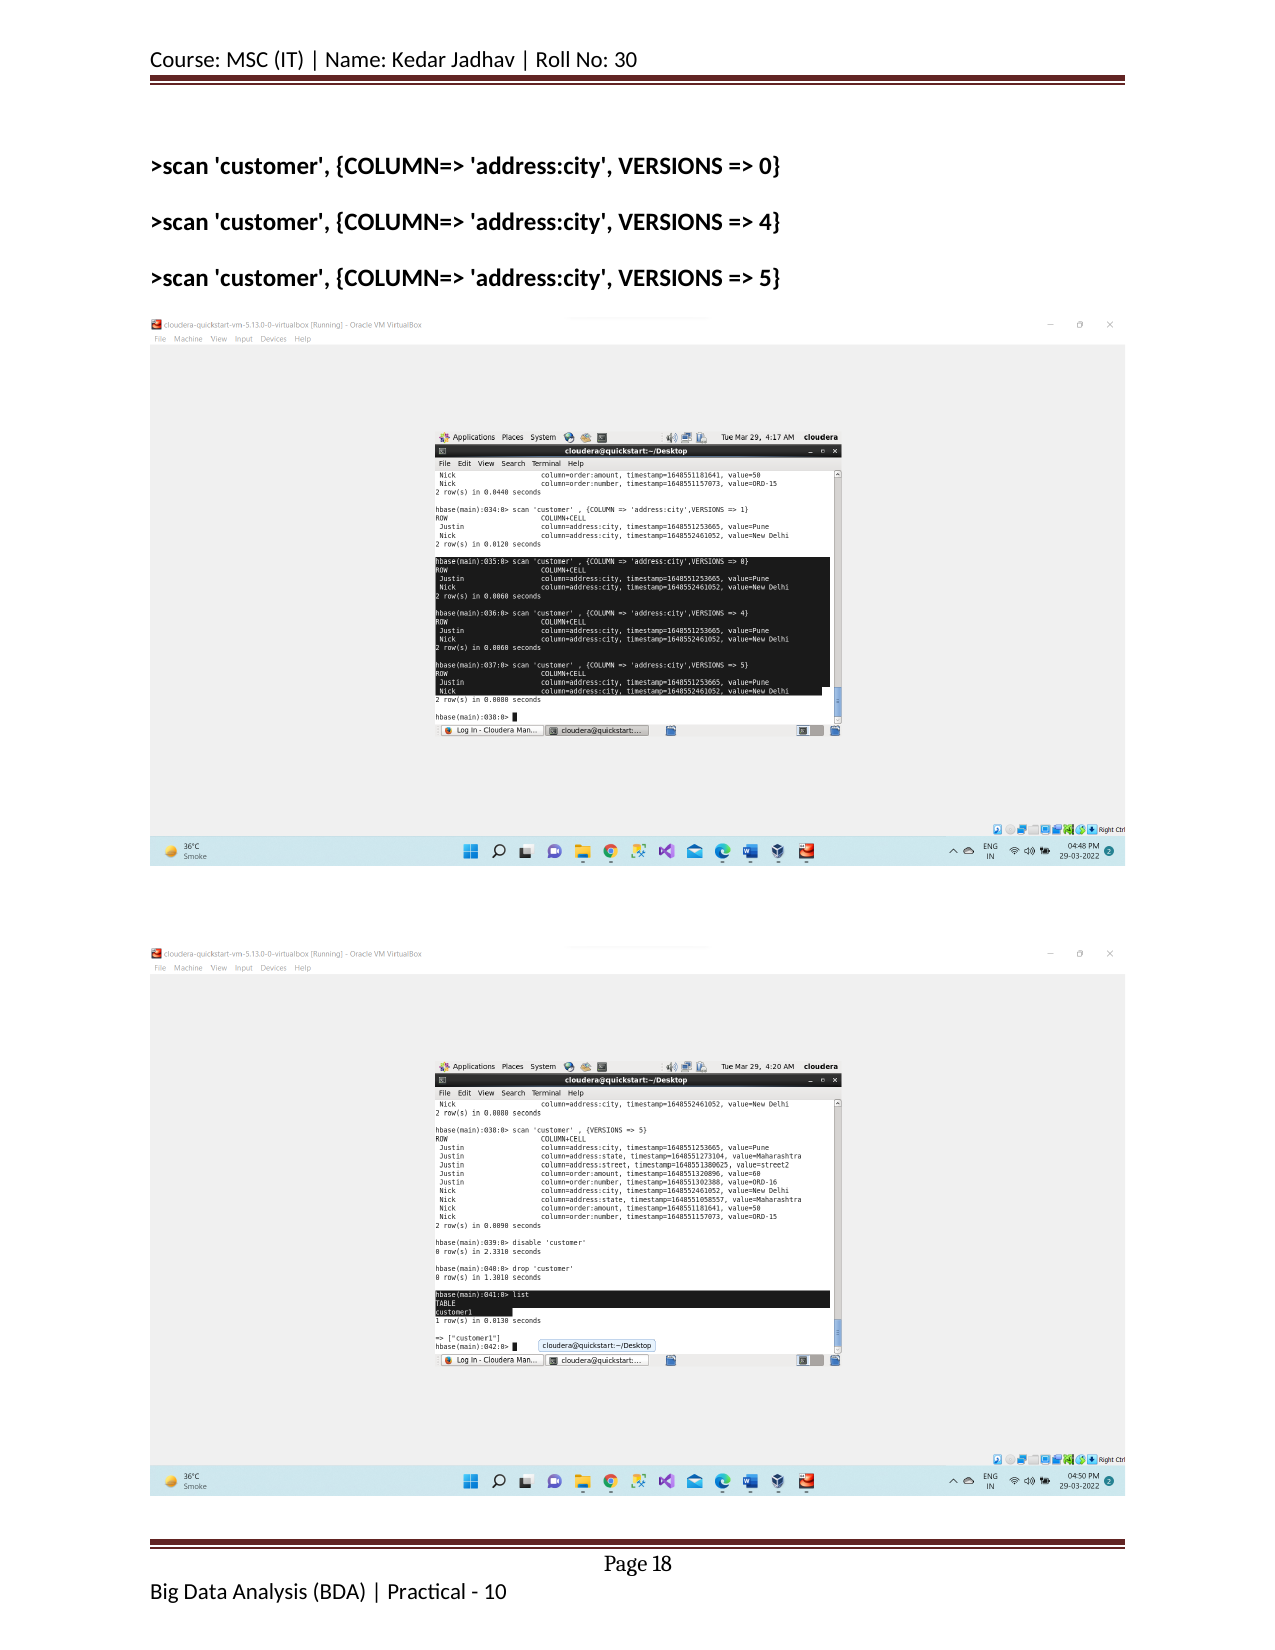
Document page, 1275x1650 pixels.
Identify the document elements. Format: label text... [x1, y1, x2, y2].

picture [150, 946, 1125, 1496]
picture [150, 317, 1125, 866]
text >scan 'customer', {COLUMN=> 'address:city', VERSIONS => 0} [150, 150, 1125, 181]
text >scan 'customer', {COLUMN=> 'address:city', VERSIONS => 4} [150, 206, 1125, 236]
text >scan 'customer', {COLUMN=> 'address:city', VERSIONS => 5} [150, 262, 1125, 292]
